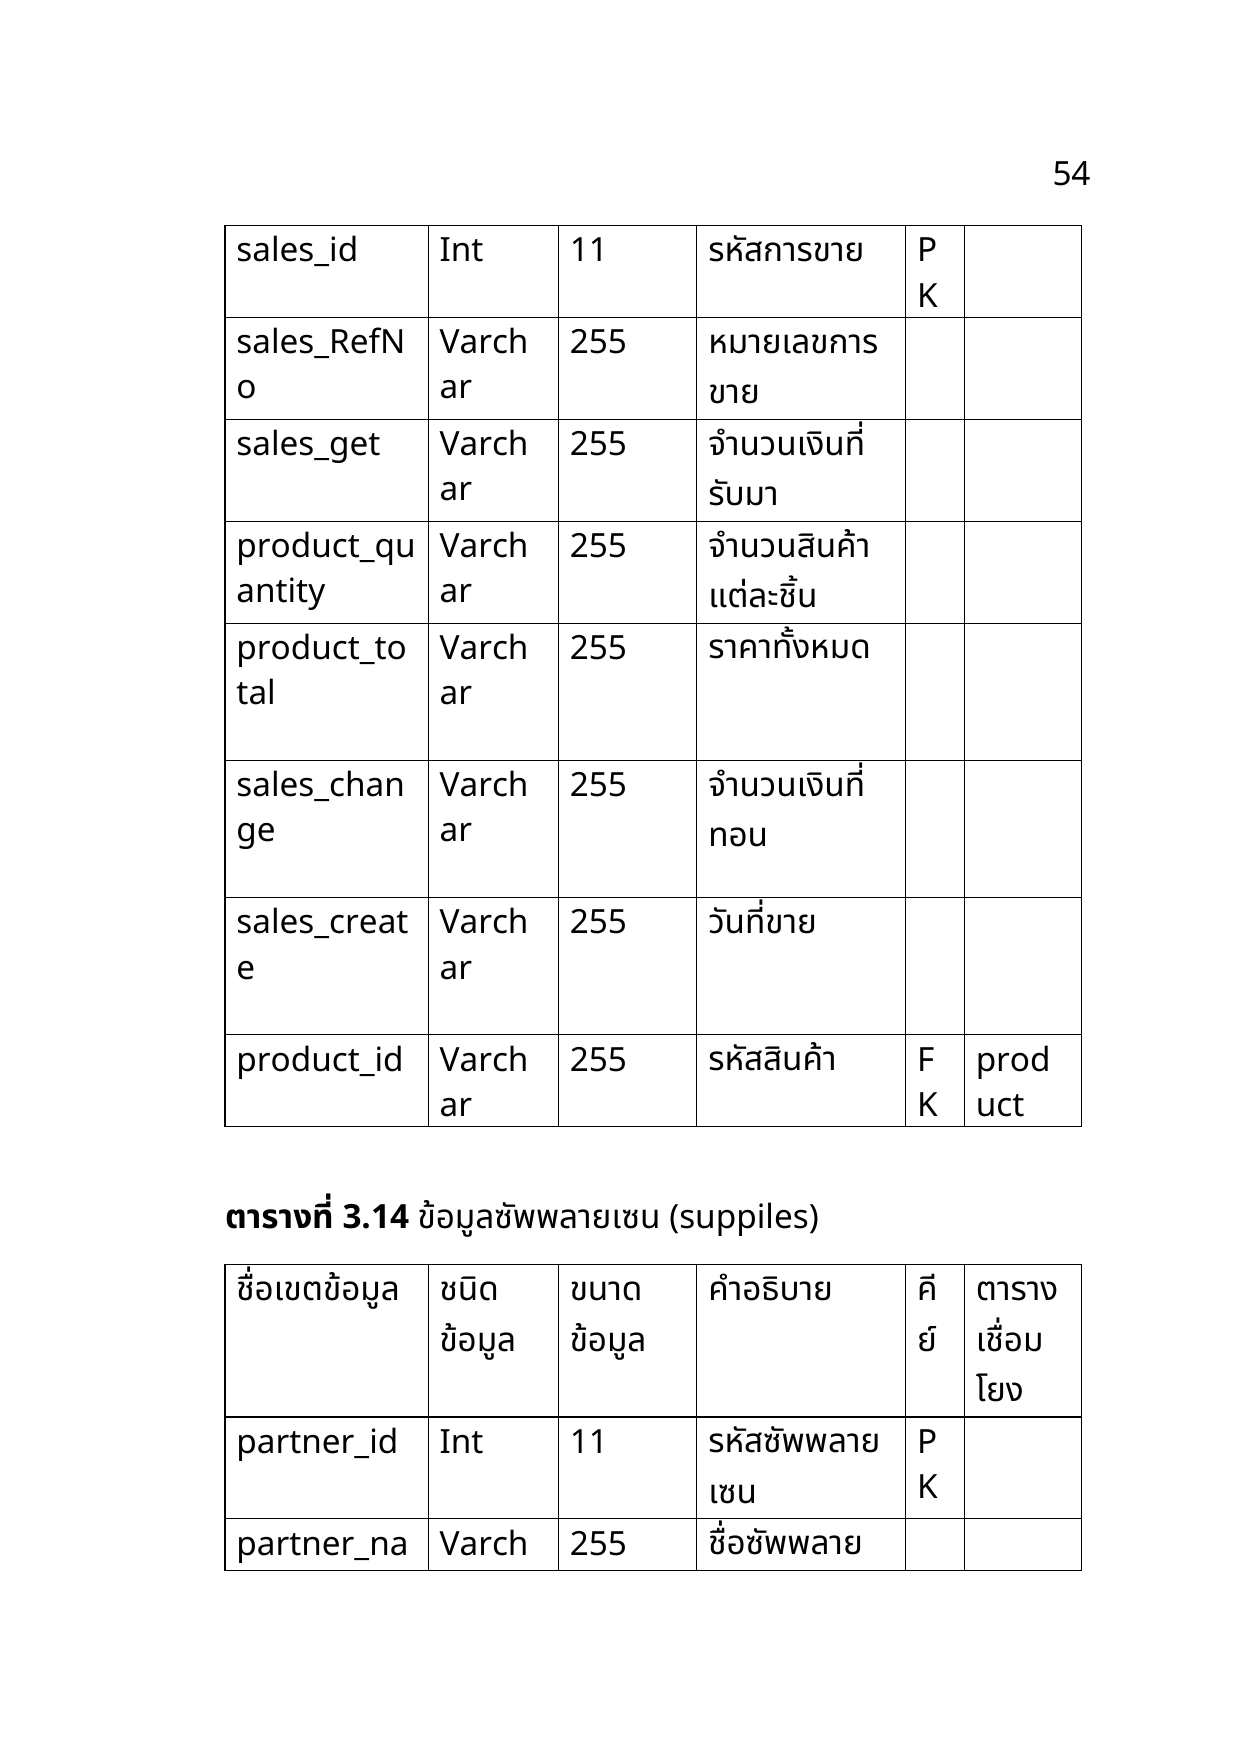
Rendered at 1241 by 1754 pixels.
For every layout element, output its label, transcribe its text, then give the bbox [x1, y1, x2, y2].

table_cell Varchar [429, 898, 558, 1034]
table_cell 255 [559, 522, 696, 622]
table_cell [906, 761, 964, 897]
table_header ขนาดข้อมูล [559, 1265, 696, 1416]
table_cell product_total [226, 624, 428, 760]
table_cell [965, 522, 1081, 622]
table_cell sales_id [226, 226, 428, 317]
table_cell 255 [559, 1519, 696, 1570]
table_cell จำนวนสินค้าแต่ละชิ้น [697, 522, 905, 622]
table_cell 255 [559, 318, 696, 419]
table_cell 255 [559, 898, 696, 1034]
table_cell [906, 898, 964, 1034]
table_cell Int [429, 226, 558, 317]
table_cell หมายเลขการขาย [697, 318, 905, 419]
table_cell 11 [559, 226, 696, 317]
table_header ชื่อเขตข้อมูล [226, 1265, 428, 1416]
table_cell Int [429, 1418, 558, 1518]
table_cell [965, 624, 1081, 760]
table_cell Varchar [429, 624, 558, 760]
text ตารางที่ 3.14 ข้อมูลซัพพลายเซน (suppiles) [225, 1193, 1090, 1243]
table_cell [965, 318, 1081, 419]
table_cell วันที่ขาย [697, 898, 905, 1034]
table_cell product [965, 1035, 1081, 1126]
table_cell Varchar [429, 761, 558, 897]
table_cell PK [906, 226, 964, 317]
table_cell [965, 226, 1081, 317]
table_cell Varchar [429, 522, 558, 622]
table_cell [906, 1519, 964, 1570]
table_cell [965, 1418, 1081, 1518]
table_cell sales_change [226, 761, 428, 897]
table_cell 255 [559, 624, 696, 760]
table_cell [965, 761, 1081, 897]
table_cell partner_name [226, 1519, 428, 1570]
table_cell จำนวนเงินที่ทอน [697, 761, 905, 897]
table_cell sales_RefNo [226, 318, 428, 419]
table_cell ชื่อซัพพลายเซน [697, 1519, 905, 1570]
table_cell รหัสการขาย [697, 226, 905, 317]
table_cell Varchar [429, 420, 558, 521]
table_cell product_id [226, 1035, 428, 1126]
table_cell [965, 420, 1081, 521]
table_cell [906, 318, 964, 419]
table_cell [906, 624, 964, 760]
table_cell 255 [559, 420, 696, 521]
table_cell รหัสสินค้า [697, 1035, 905, 1126]
table_header คำอธิบาย [697, 1265, 905, 1416]
table_header ตารางเชื่อมโยง [965, 1265, 1081, 1416]
table_cell [965, 1519, 1081, 1570]
table_header คีย์ [906, 1265, 964, 1416]
table_cell 255 [559, 761, 696, 897]
table_cell [906, 420, 964, 521]
table_cell Varchar [429, 1035, 558, 1126]
table_cell FK [906, 1035, 964, 1126]
table_cell sales_get [226, 420, 428, 521]
table_cell ราคาทั้งหมด [697, 624, 905, 760]
table_cell Varchar [429, 318, 558, 419]
table_header ชนิดข้อมูล [429, 1265, 558, 1416]
table_cell Varchar [429, 1519, 558, 1570]
table_cell รหัสซัพพลายเซน [697, 1418, 905, 1518]
table_cell product_quantity [226, 522, 428, 622]
table_cell [965, 898, 1081, 1034]
table_cell sales_create [226, 898, 428, 1034]
table_cell 255 [559, 1035, 696, 1126]
table_cell 11 [559, 1418, 696, 1518]
table_cell จำนวนเงินที่รับมา [697, 420, 905, 521]
table_cell partner_id [226, 1418, 428, 1518]
table_cell PK [906, 1418, 964, 1518]
table_cell [906, 522, 964, 622]
